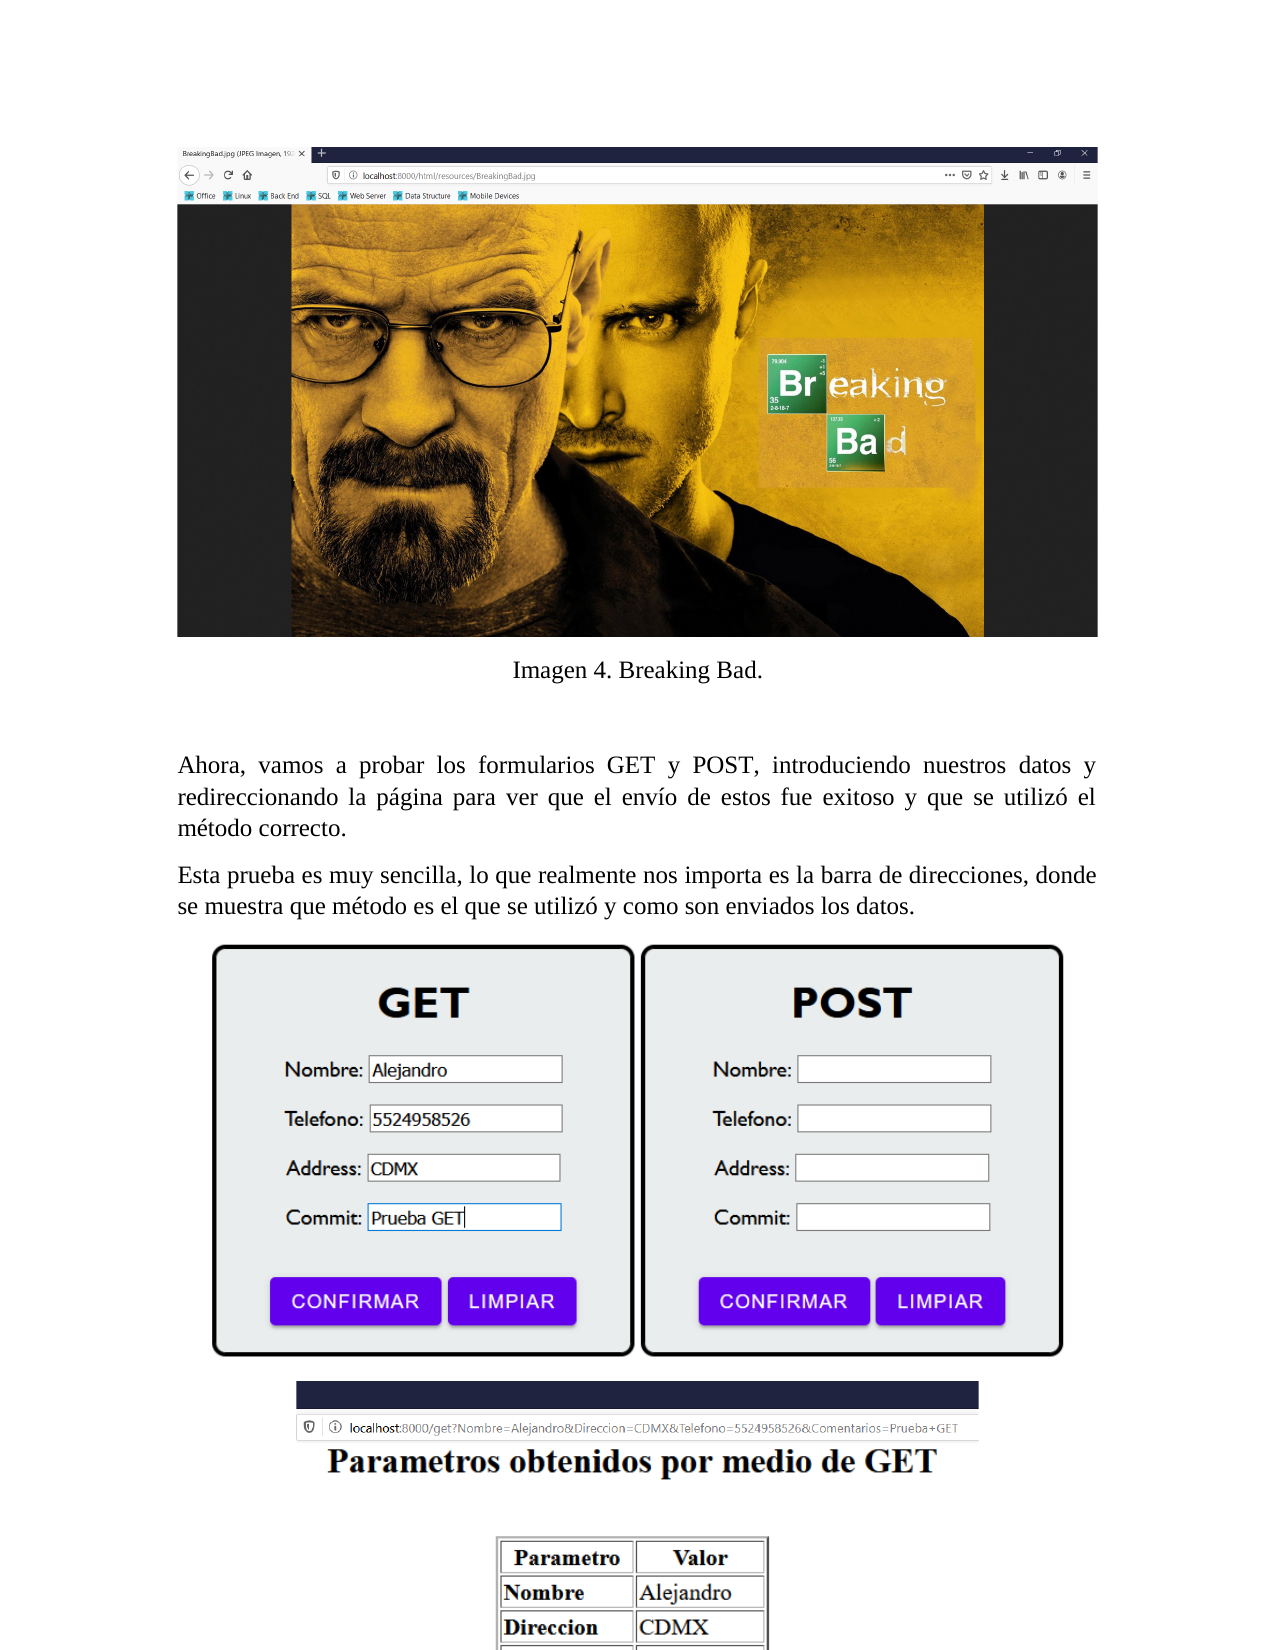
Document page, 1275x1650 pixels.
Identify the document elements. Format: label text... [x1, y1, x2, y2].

picture [177, 147, 1098, 637]
picture [207, 939, 1068, 1362]
picture [296, 1381, 979, 1650]
text Imagen 4. Breaking Bad. [177, 655, 1098, 684]
text Ahora, vamos a probar los formularios GET y POST, introduciendo nuestros datos y redireccionando la página para ver que el envío de estos fue exitoso y que se utilizó el método correcto. [177, 751, 1098, 841]
text Esta prueba es muy sencilla, lo que realmente nos importa es la barra de direcciones, donde se muestra que método es el que se utilizó y como son enviados los datos. [177, 860, 1098, 920]
